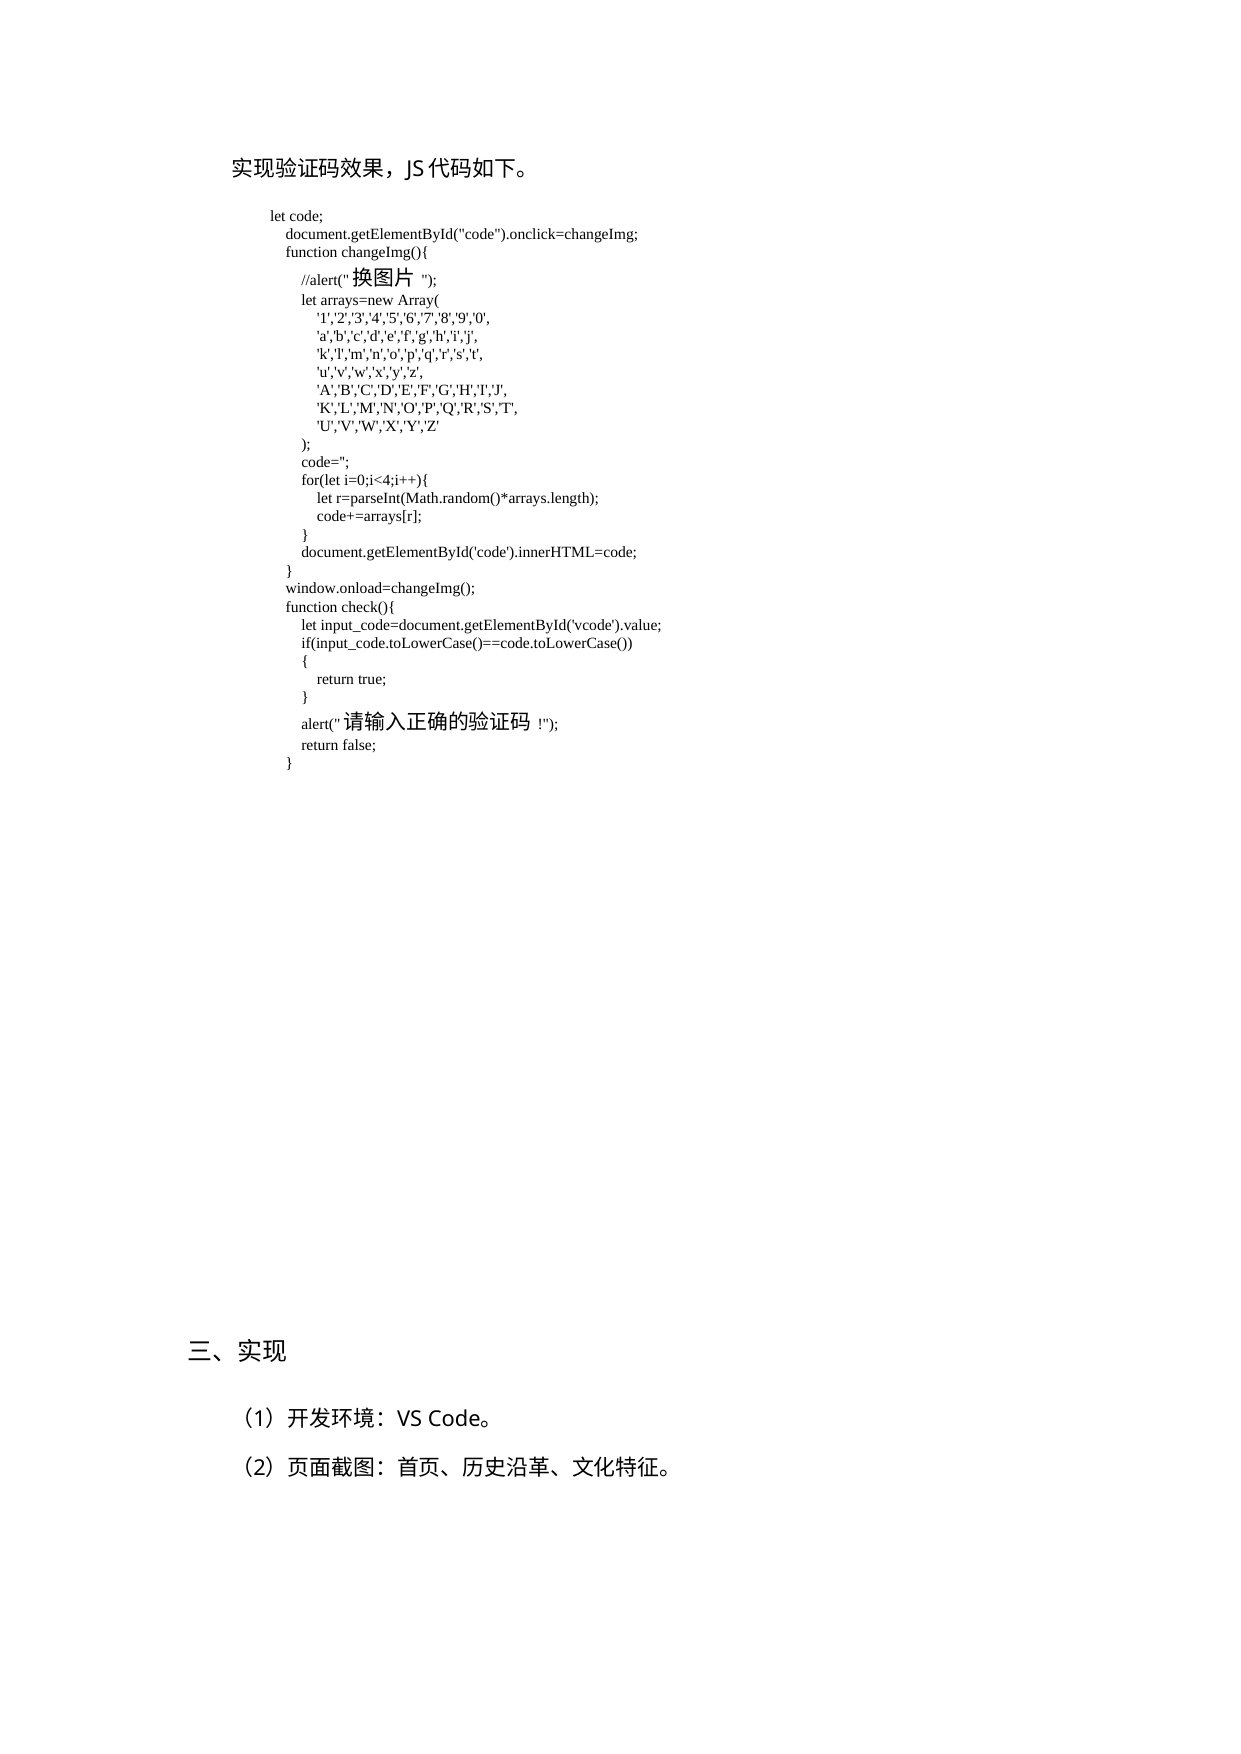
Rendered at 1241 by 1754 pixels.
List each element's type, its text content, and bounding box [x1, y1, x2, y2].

text 实现验证码效果，JS代码如下。 [187, 151, 1053, 183]
text （2）页面截图：首页、历史沿革、文化特征。 [187, 1449, 1053, 1483]
text （1）开发环境：VS Code。 [187, 1401, 1053, 1434]
text 三、实现 [187, 1317, 1053, 1383]
